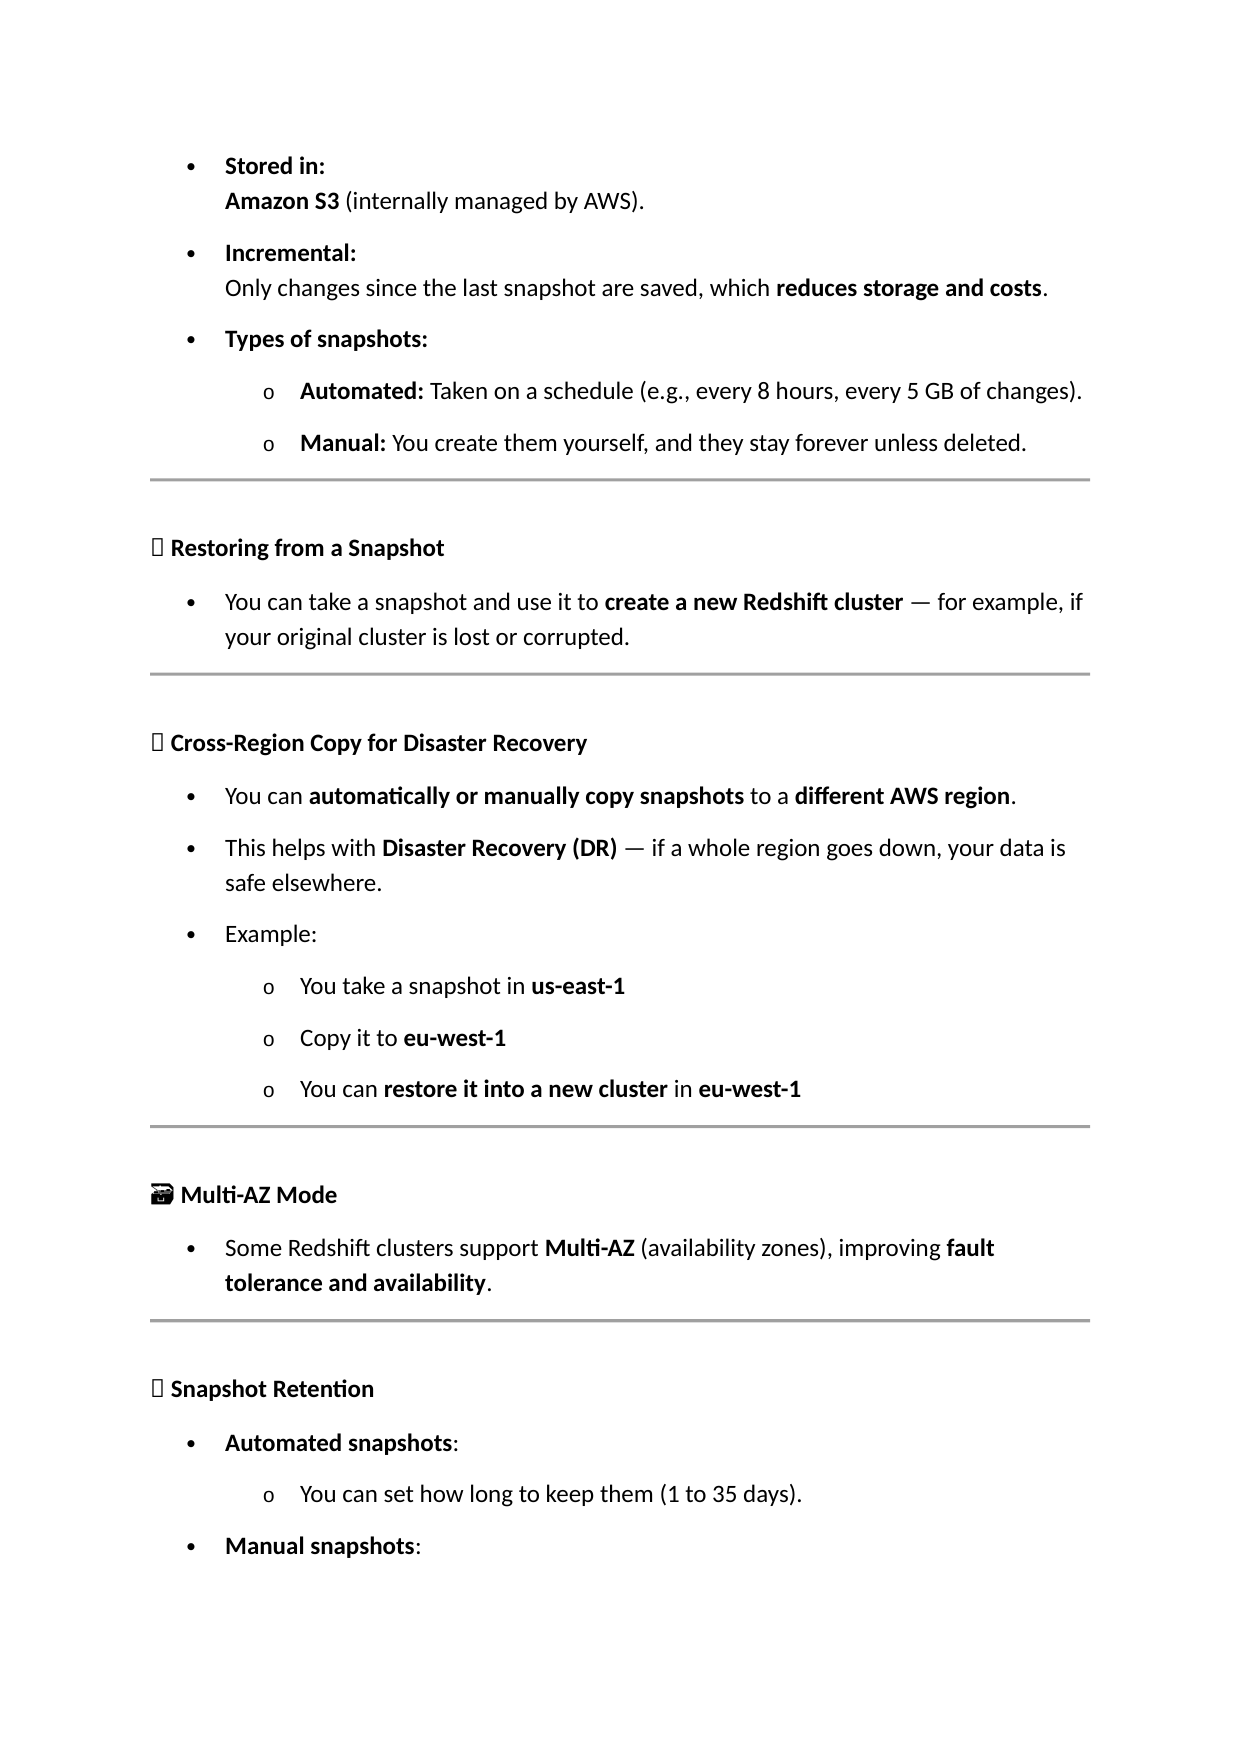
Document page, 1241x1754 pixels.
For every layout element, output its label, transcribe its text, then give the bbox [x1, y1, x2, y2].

list Automated snapshots: [187, 1427, 1090, 1457]
text 🗃️ Multi-AZ Mode [150, 1177, 1090, 1211]
list Some Redshift clusters support Multi-AZ (availability zones), improving fault tolerance and availability. [187, 1232, 1090, 1298]
list This helps with Disaster Recovery (DR) — if a whole region goes down, your data is safe elsewhere. [187, 832, 1090, 897]
list Types of snapshots: [187, 323, 1090, 354]
list You can set how long to keep them (1 to 35 days). [262, 1478, 1090, 1509]
list You take a snapshot in us-east-1 [262, 970, 1090, 1001]
text 🚀 Restoring from a Snapshot [150, 530, 1090, 564]
list You can automatically or manually copy snapshots to a different AWS region. [187, 780, 1090, 811]
list Manual: You create them yourself, and they stay forever unless deleted. [262, 427, 1090, 457]
list Stored in: Amazon S3 (internally managed by AWS). [187, 150, 1090, 216]
list Incremental: Only changes since the last snapshot are saved, which reduces storage and costs. [187, 237, 1090, 302]
list You can restore it into a new cluster in eu-west-1 [262, 1073, 1090, 1104]
list Example: [187, 918, 1090, 949]
list Copy it to eu-west-1 [262, 1022, 1090, 1052]
list You can take a snapshot and use it to create a new Redshift cluster — for example, if your original cluster is lost or corrupted. [187, 586, 1090, 651]
list Automated: Taken on a schedule (e.g., every 8 hours, every 5 GB of changes). [262, 375, 1090, 406]
text 📍 Cross-Region Copy for Disaster Recovery [150, 724, 1090, 758]
list Manual snapshots: [187, 1530, 1090, 1561]
text 🔁 Snapshot Retention [150, 1371, 1090, 1405]
